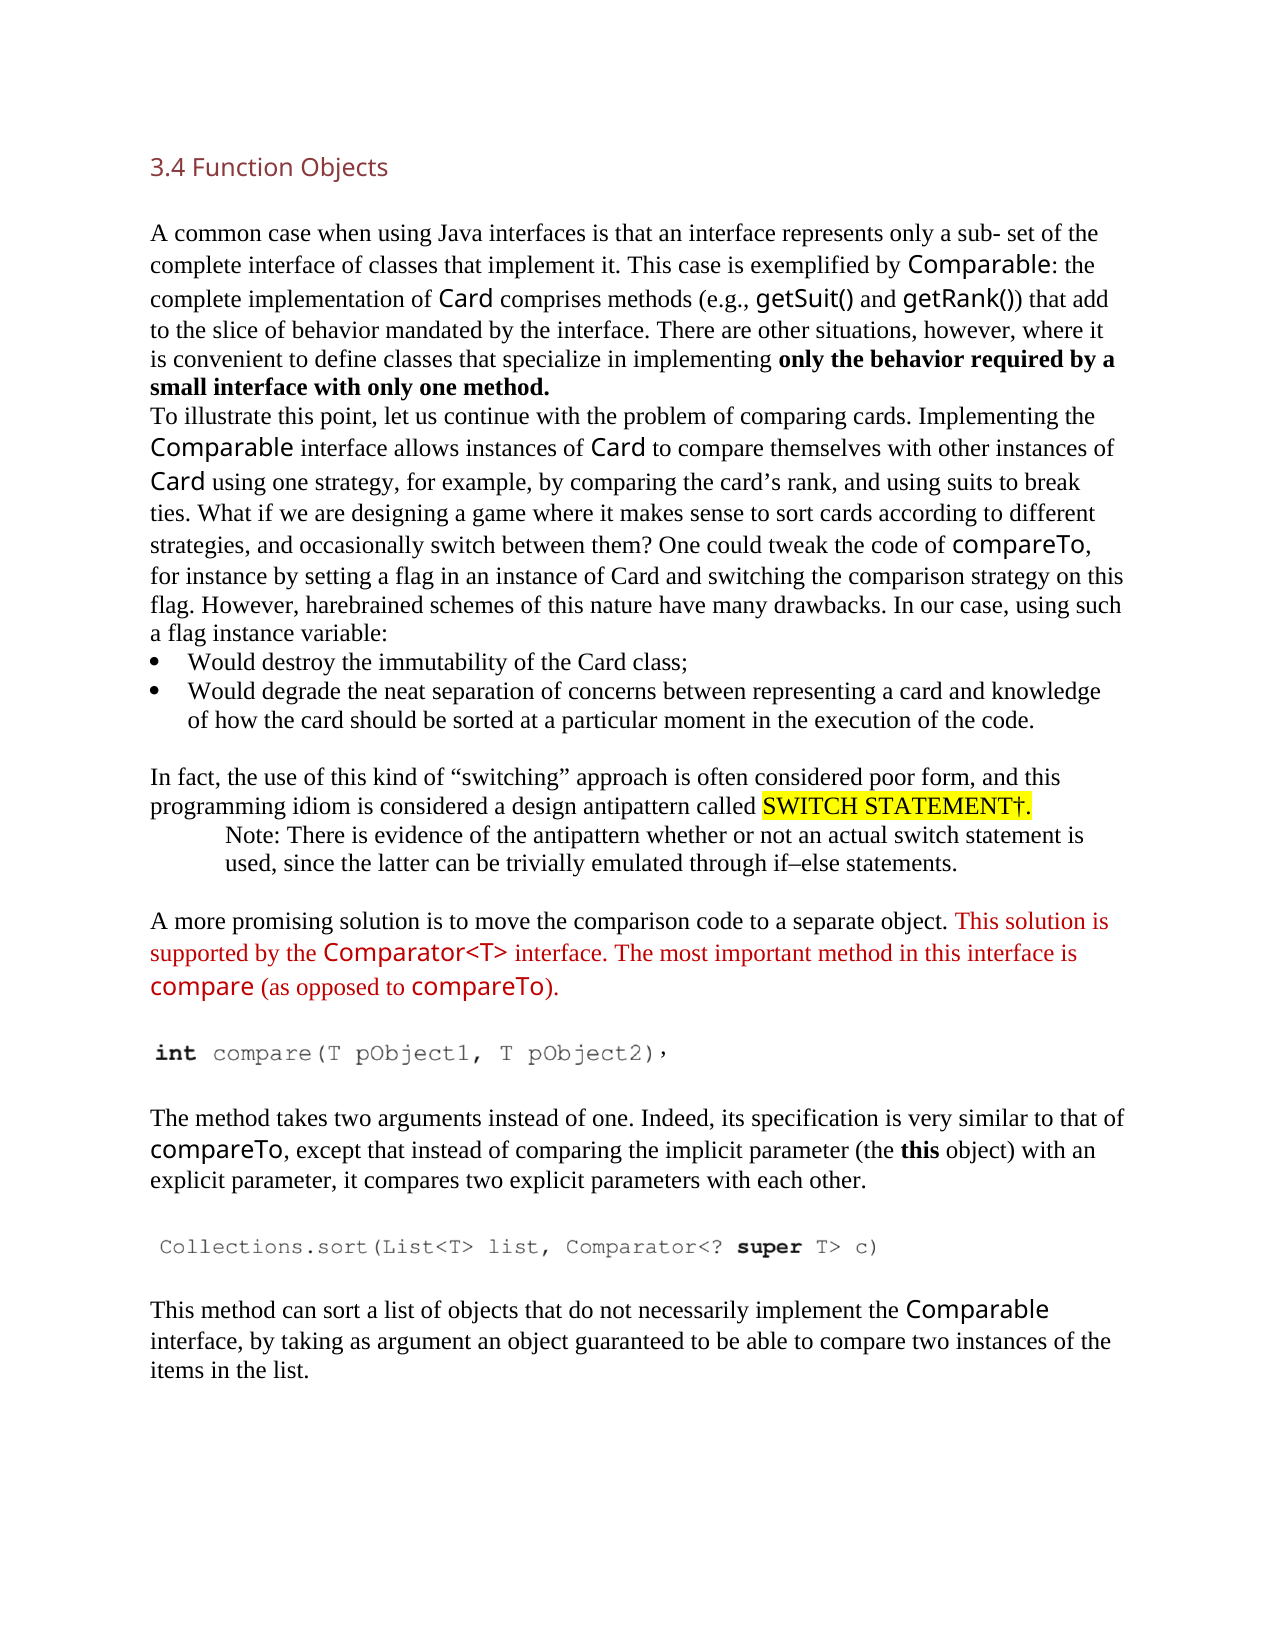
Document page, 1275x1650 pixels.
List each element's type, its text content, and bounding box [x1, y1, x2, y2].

text A common case when using Java interfaces is that an interface represents only a sub- set of the complete interface of classes that implement it. This case is exemplified by Comparable: the complete implementation of Card comprises methods (e.g., getSuit() and getRank()) that add to the slice of behavior mandated by the interface. There are other situations, however, where it is convenient to define classes that specialize in implementing only the behavior required by a small interface with only one method. [150, 218, 1125, 401]
text The method takes two arguments instead of one. Indeed, its specification is very similar to that of compareTo, except that instead of comparing the implicit parameter (the this object) with an explicit parameter, it compares two explicit parameters with each other. [150, 1103, 1125, 1194]
text 3.4 Function Objects [150, 150, 1125, 184]
text Note: There is evidence of the antipattern whether or not an actual switch statement is used, since the latter can be trivially emulated through if–else statements. [225, 820, 1125, 877]
picture [150, 1228, 883, 1264]
text This method can sort a list of objects that do not necessarily implement the Comparable interface, by taking as argument an object guaranteed to be able to compare two instances of the items in the list. [150, 1292, 1125, 1384]
text To illustrate this point, let us continue with the problem of comparing cards. Implementing the Comparable interface allows instances of Card to compare themselves with other instances of Card using one strategy, for example, by comparing the card’s rank, and using suits to break ties. What if we are designing a game where it makes sense to sort cards according to different strategies, and occasionally switch between them? One could tweak the code of compareTo, for instance by setting a flag in an instance of Card and switching the comparison strategy on this flag. However, harebrained schemes of this nature have many drawbacks. In our case, using such a flag instance variable: [150, 401, 1125, 647]
list Would destroy the immutability of the Card class; [150, 647, 1125, 676]
picture [150, 1031, 659, 1069]
list Would degrade the neat separation of concerns between representing a card and knowledge of how the card should be sorted at a particular moment in the execution of the code. [150, 676, 1125, 733]
text In fact, the use of this kind of “switching” approach is often considered poor form, and this programming idiom is considered a design antipattern called SWITCH STATEMENT†. [150, 762, 1125, 820]
text A more promising solution is to move the comparison code to a separate object. This solution is supported by the Comparator<T> interface. The most important method in this interface is compare (as opposed to compareTo). [150, 906, 1125, 1003]
